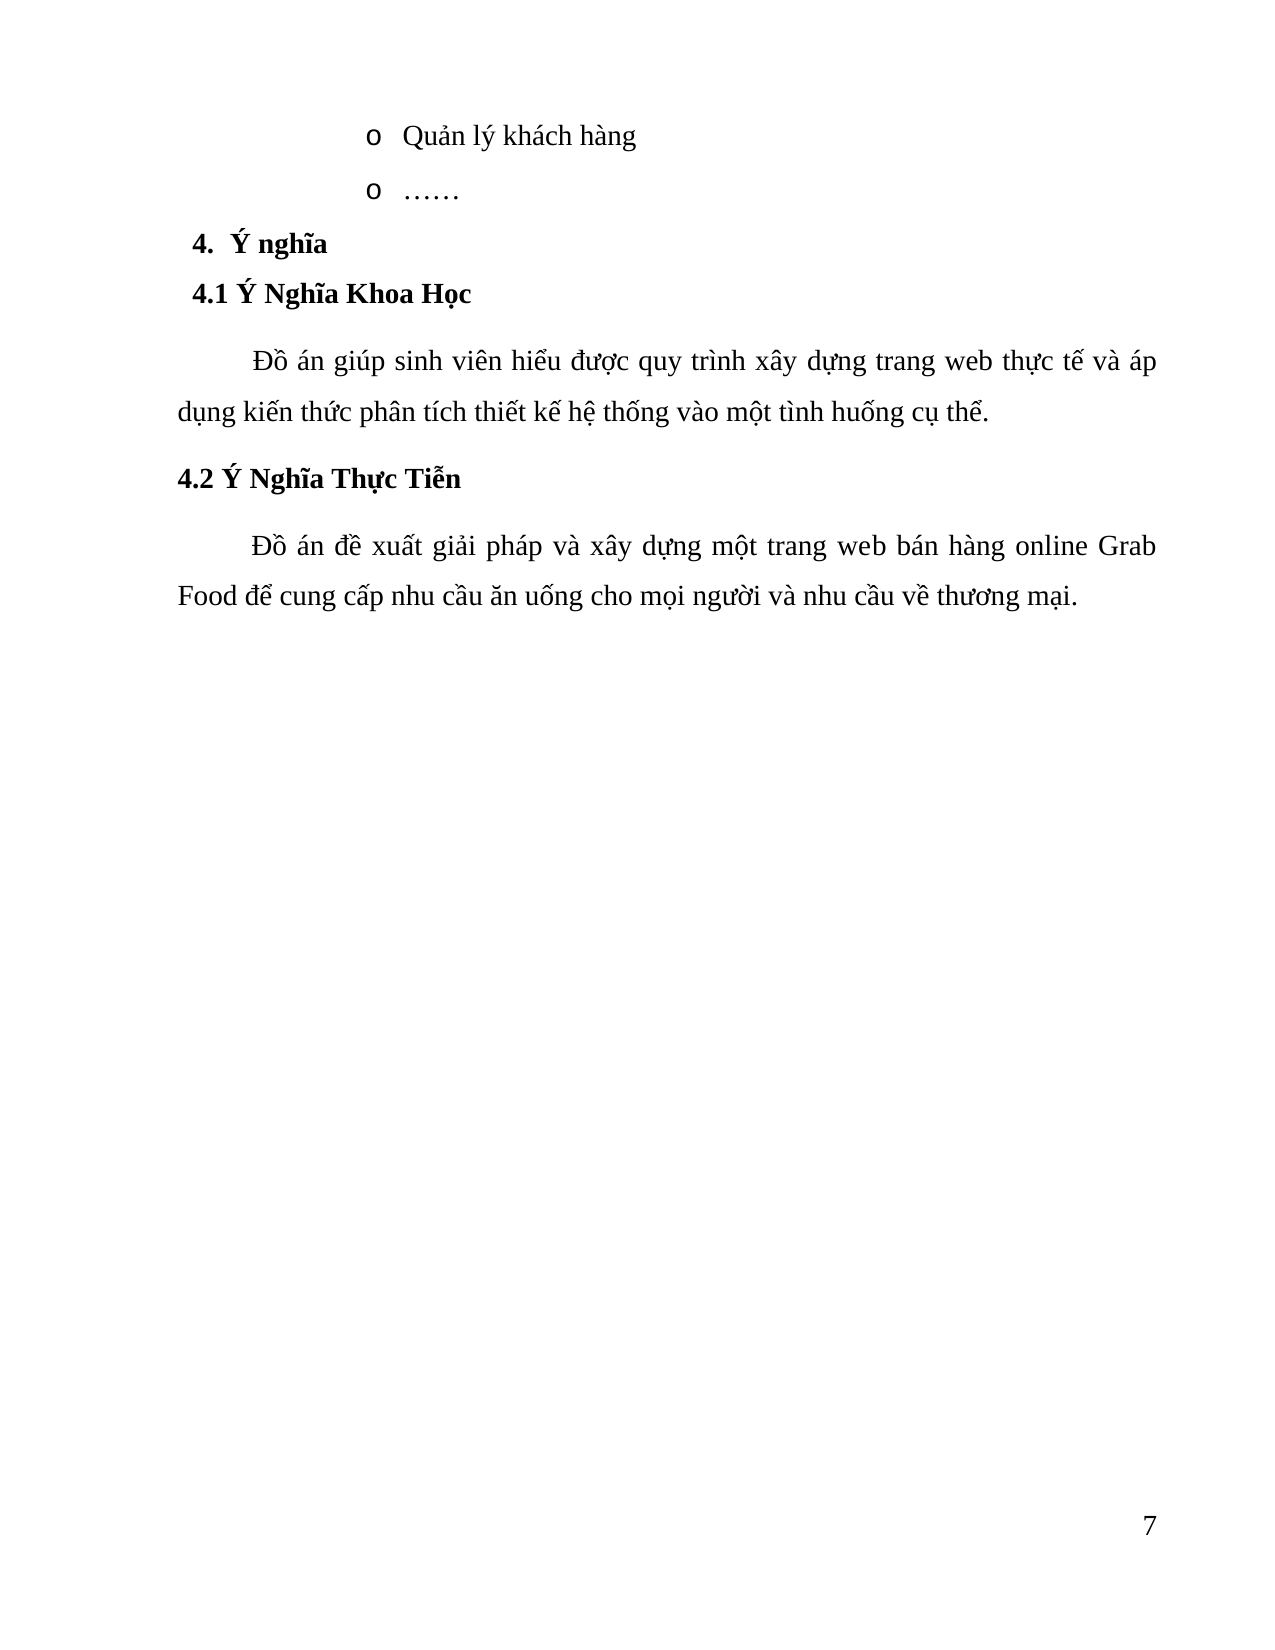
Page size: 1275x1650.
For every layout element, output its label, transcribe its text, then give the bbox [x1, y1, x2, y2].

list 4.1 Ý Nghĩa Khoa Học [192, 277, 1157, 310]
list Ý Nghĩa Thực Tiễn [177, 461, 1157, 494]
list Quản lý khách hàng [365, 118, 1157, 154]
list Ý nghĩa [192, 226, 1157, 260]
list …… [365, 172, 1157, 208]
list Đồ án đề xuất giải pháp và xây dựng một trang web bán hàng online Grab Food để cung cấp nhu cầu ăn uống cho mọi người và nhu cầu về thương mại. [177, 528, 1157, 612]
text Đồ án giúp sinh viên hiểu được quy trình xây dựng trang web thực tế và áp dụng kiến thức phân tích thiết kế hệ thống vào một tình huống cụ thể. [177, 343, 1157, 427]
